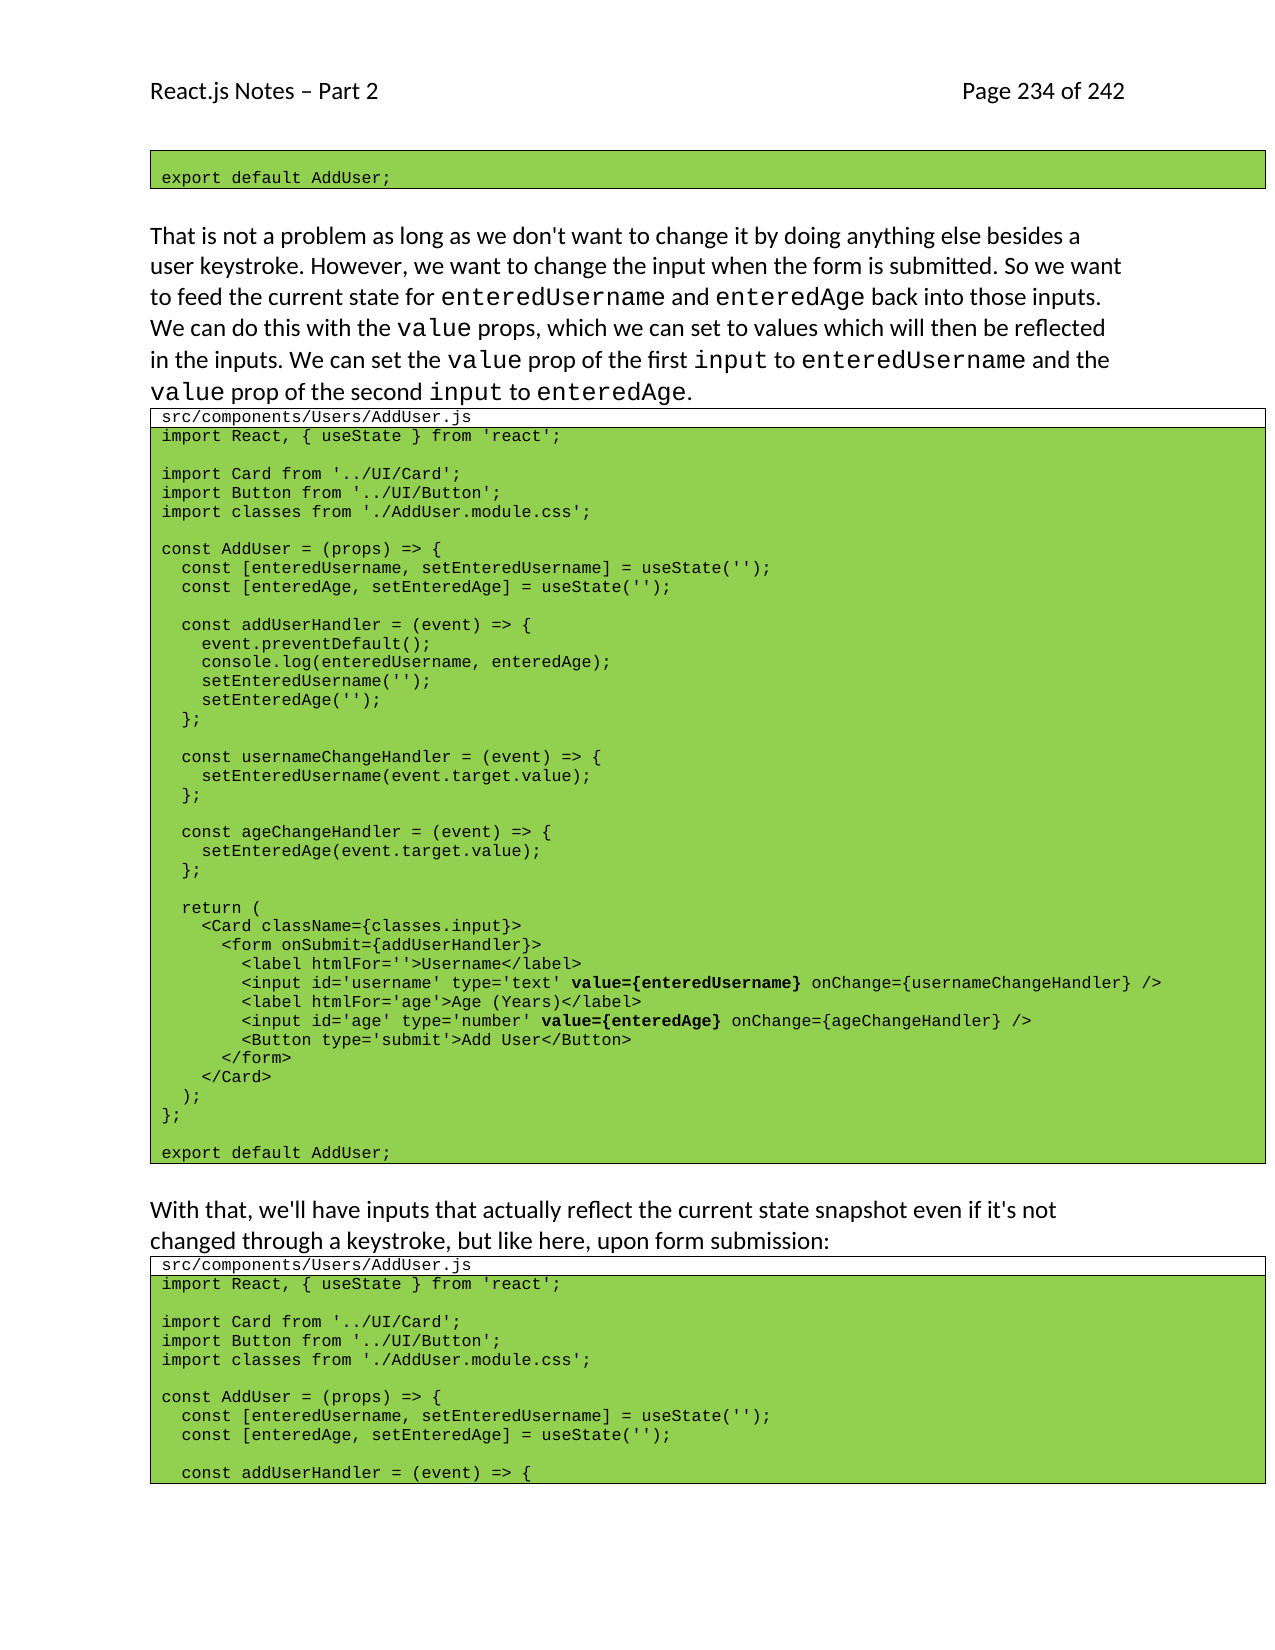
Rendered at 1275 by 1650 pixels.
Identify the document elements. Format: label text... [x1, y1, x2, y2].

table_header src/components/Users/AddUser.js [151, 409, 1265, 427]
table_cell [151, 151, 1265, 188]
text With that, we'll have inputs that actually reflect the current state snapshot even if it's not changed through a keystroke, but like here, upon form submission: [150, 1195, 1125, 1256]
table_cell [151, 1276, 1265, 1483]
table_header src/components/Users/AddUser.js [151, 1257, 1265, 1275]
text That is not a problem as long as we don't want to change it by doing anything else besides a user keystroke. However, we want to change the input when the form is submitted. So we want to feed the current state for enteredUsername and enteredAge back into those inputs. We can do this with the value props, which we can set to values which will then be reflected in the inputs. We can set the value prop of the first input to enteredUsername and the value prop of the second input to enteredAge. [150, 220, 1125, 408]
